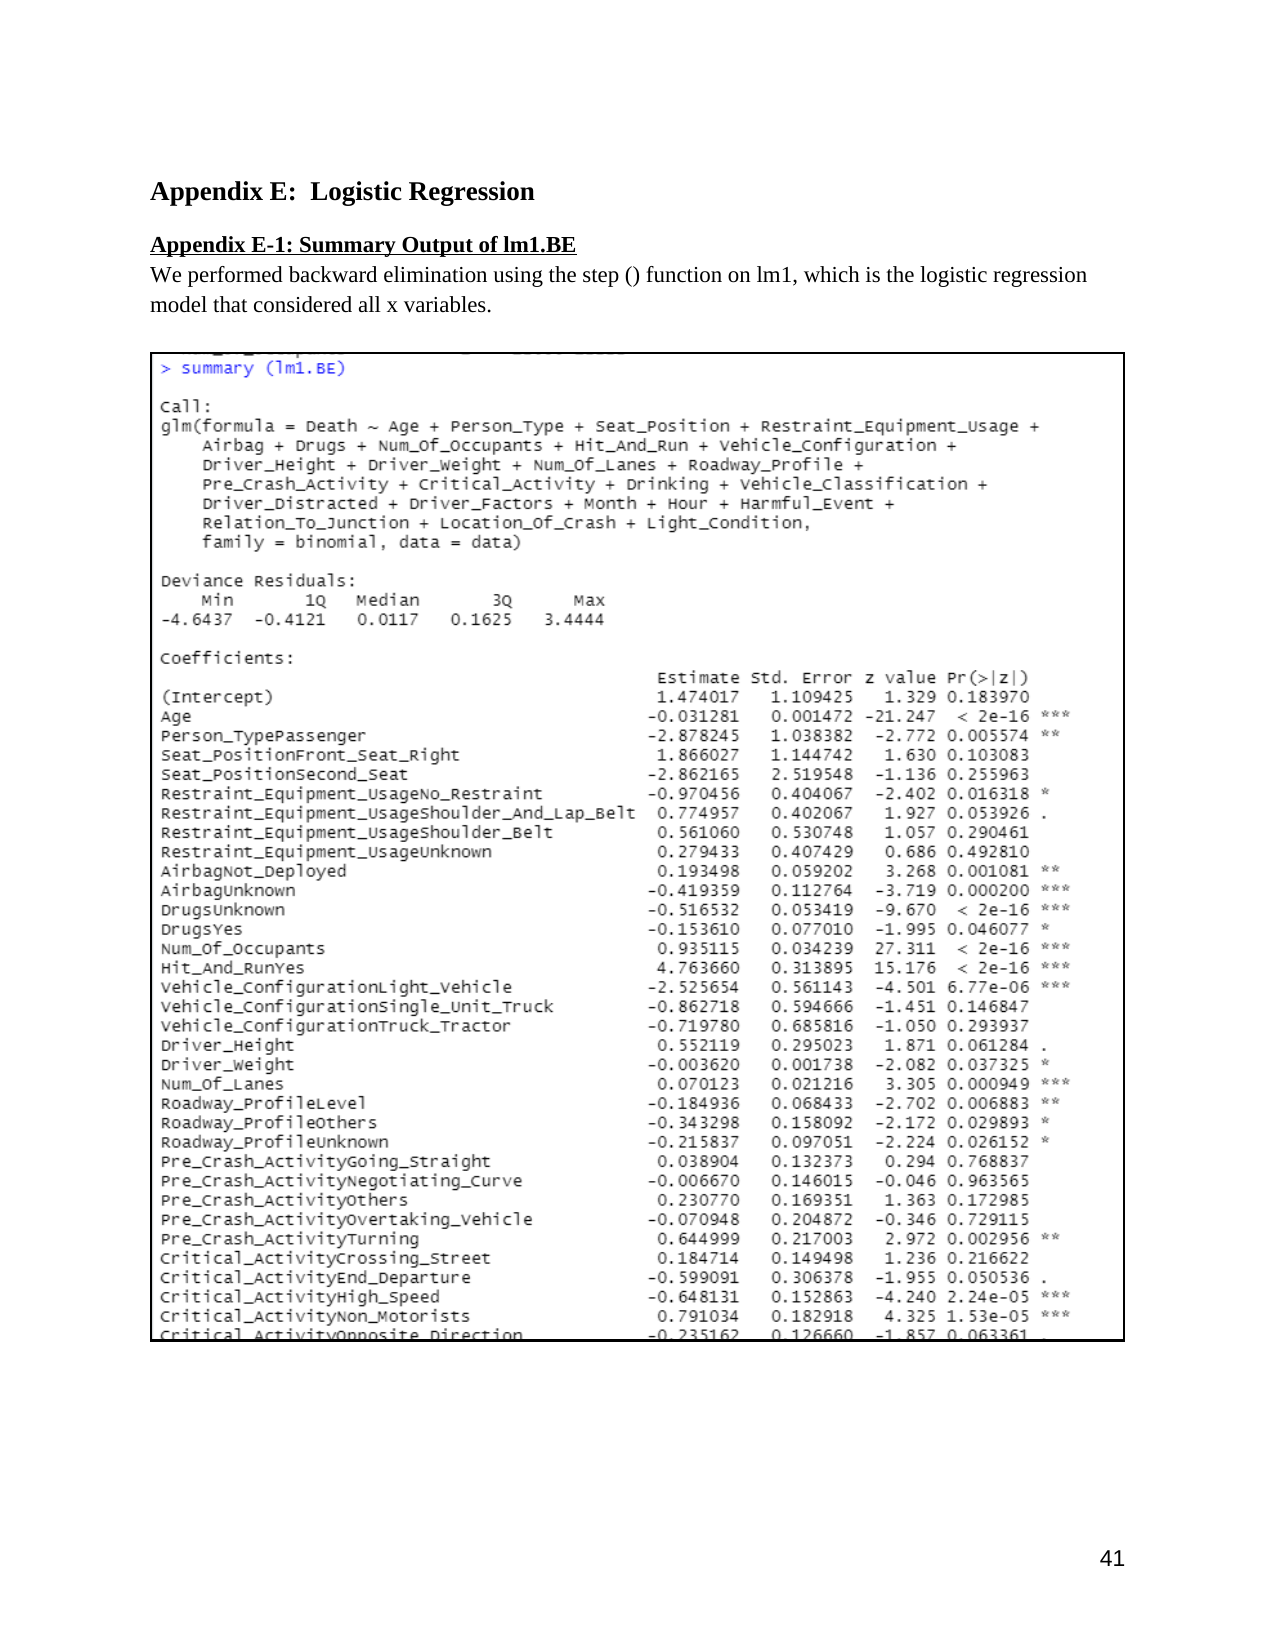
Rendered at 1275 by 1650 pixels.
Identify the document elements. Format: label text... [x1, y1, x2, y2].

picture [152, 354, 1123, 1339]
text We performed backward elimination using the step () function on lm1, which is the logistic regression model that considered all x variables. [150, 261, 1125, 318]
text Appendix E-1: Summary Output of lm1.BE [150, 231, 1125, 257]
subtitle Appendix E: Logistic Regression [150, 175, 1125, 206]
